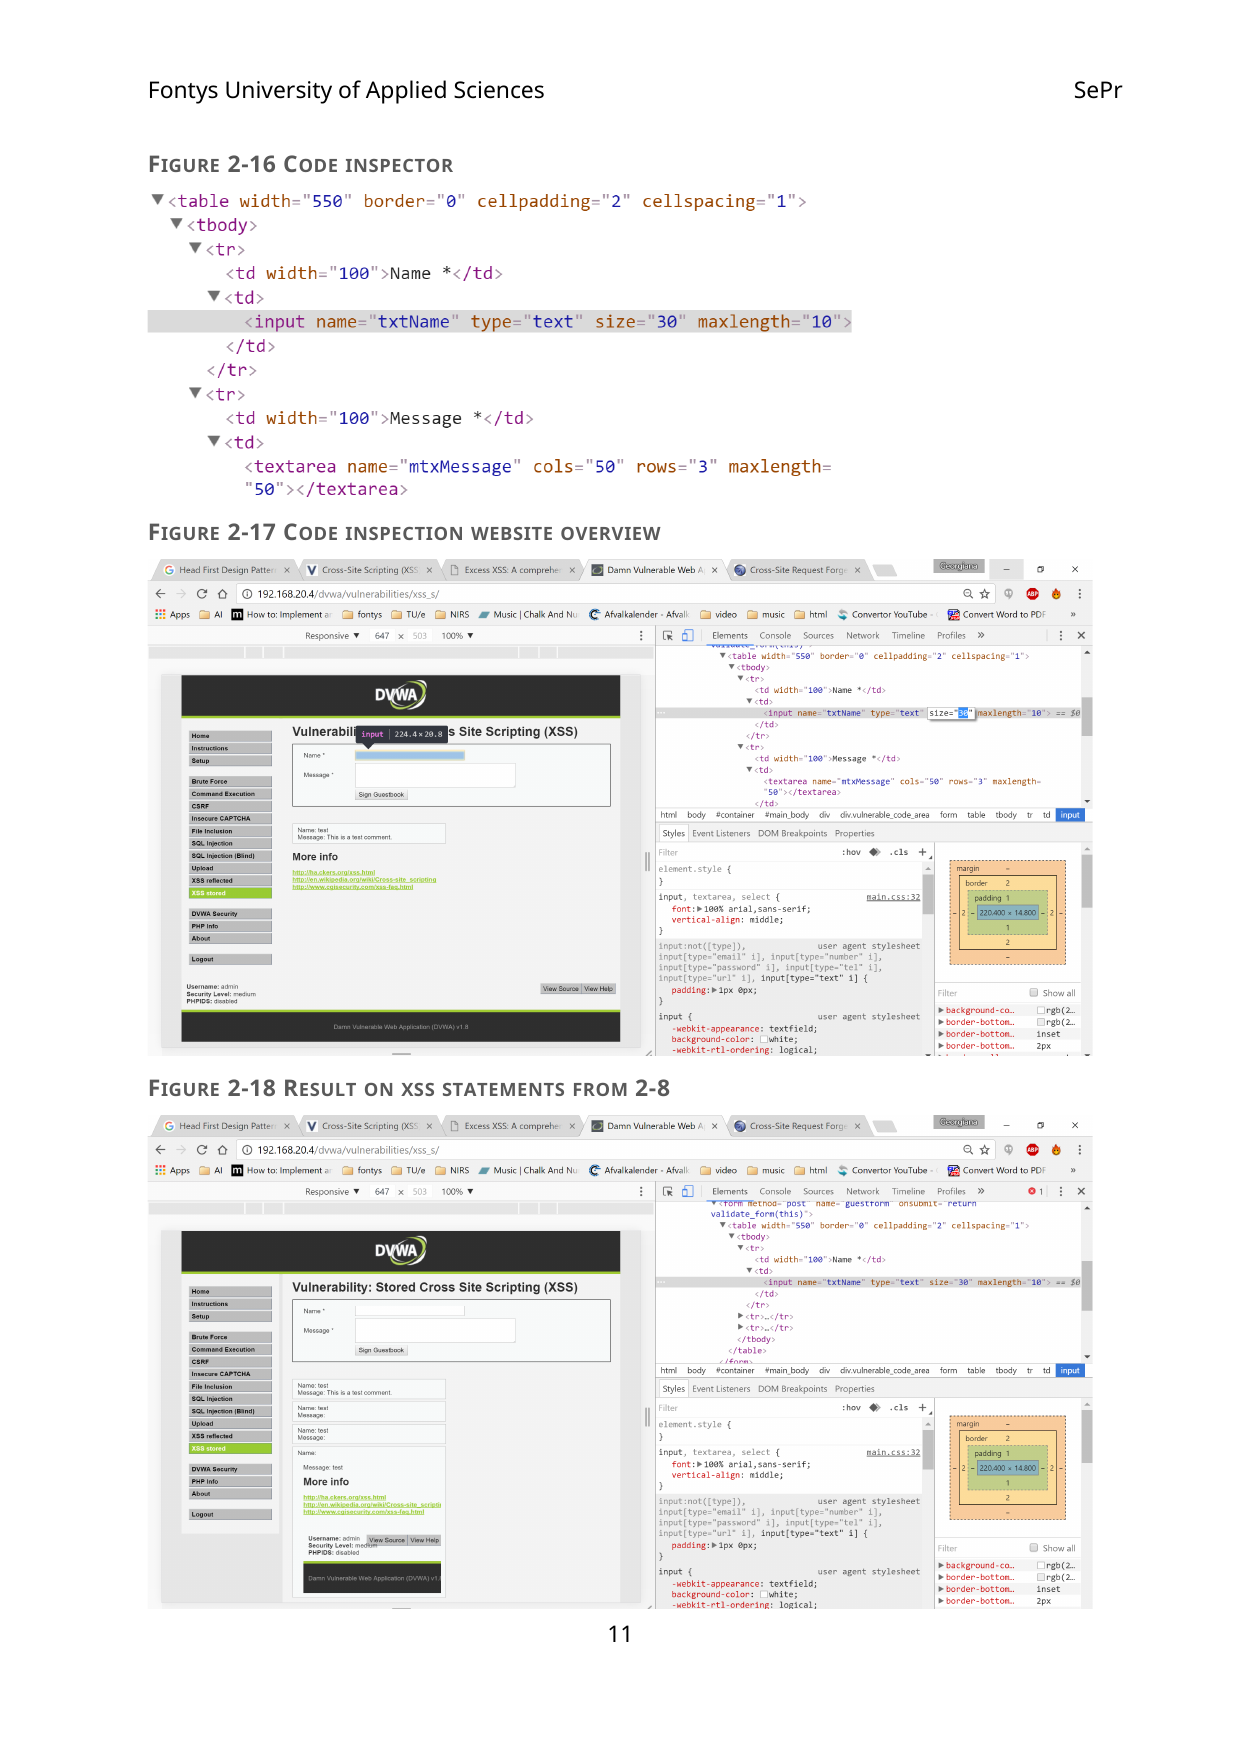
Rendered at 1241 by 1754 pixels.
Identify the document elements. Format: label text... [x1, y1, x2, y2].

text Figure 2- Code inspector [148, 148, 1093, 179]
picture [147, 1115, 1093, 1609]
picture [147, 559, 1093, 1056]
picture [147, 191, 852, 501]
